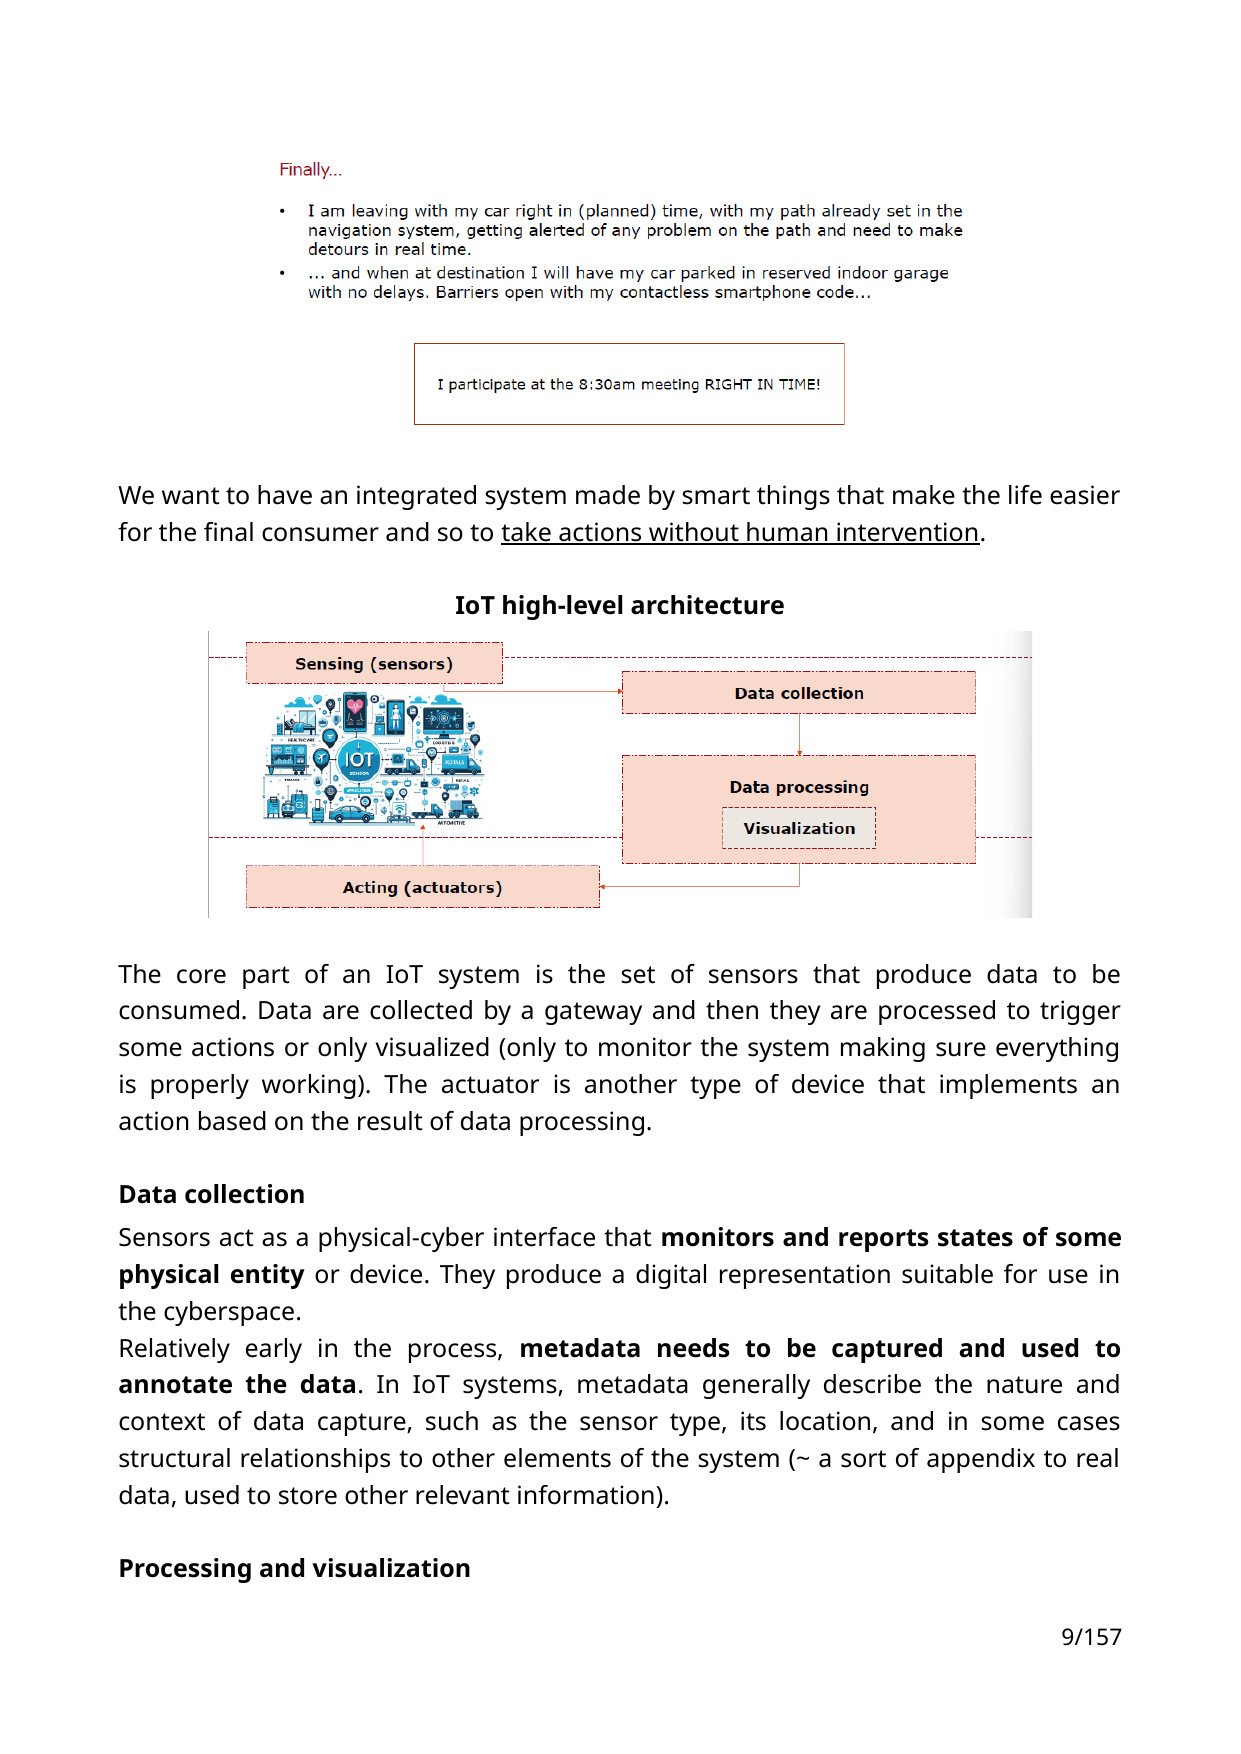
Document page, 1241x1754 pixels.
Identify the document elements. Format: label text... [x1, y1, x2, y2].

text We want to have an integrated system made by smart things that make the life easier for the final consumer and so to take actions without human intervention. [118, 441, 1122, 548]
text Relatively early in the process, metadata needs to be captured and used to annotate the data. In IoT systems, metadata generally describe the nature and context of data capture, such as the sensor type, its location, and in some cases structural relationships to other elements of the system (~ a sort of appendix to real data, used to store other relevant information). [118, 1330, 1122, 1511]
text Data collection [118, 1177, 1122, 1211]
text IoT high-level architecture [118, 588, 1122, 622]
picture [208, 631, 1033, 918]
picture [260, 147, 980, 439]
text Processing and visualization [118, 1551, 1122, 1585]
text The core part of an IoT system is the set of sensors that produce data to be consumed. Data are collected by a gateway and then they are processed to trigger some actions or only visualized (only to monitor the system making sure everything is properly working). The actuator is another type of device that implements an action based on the result of data processing. [118, 956, 1122, 1137]
text Sensors act as a physical-cyber interface that monitors and reports states of some physical entity or device. They produce a digital representation suitable for use in the cyberspace. [118, 1220, 1122, 1327]
